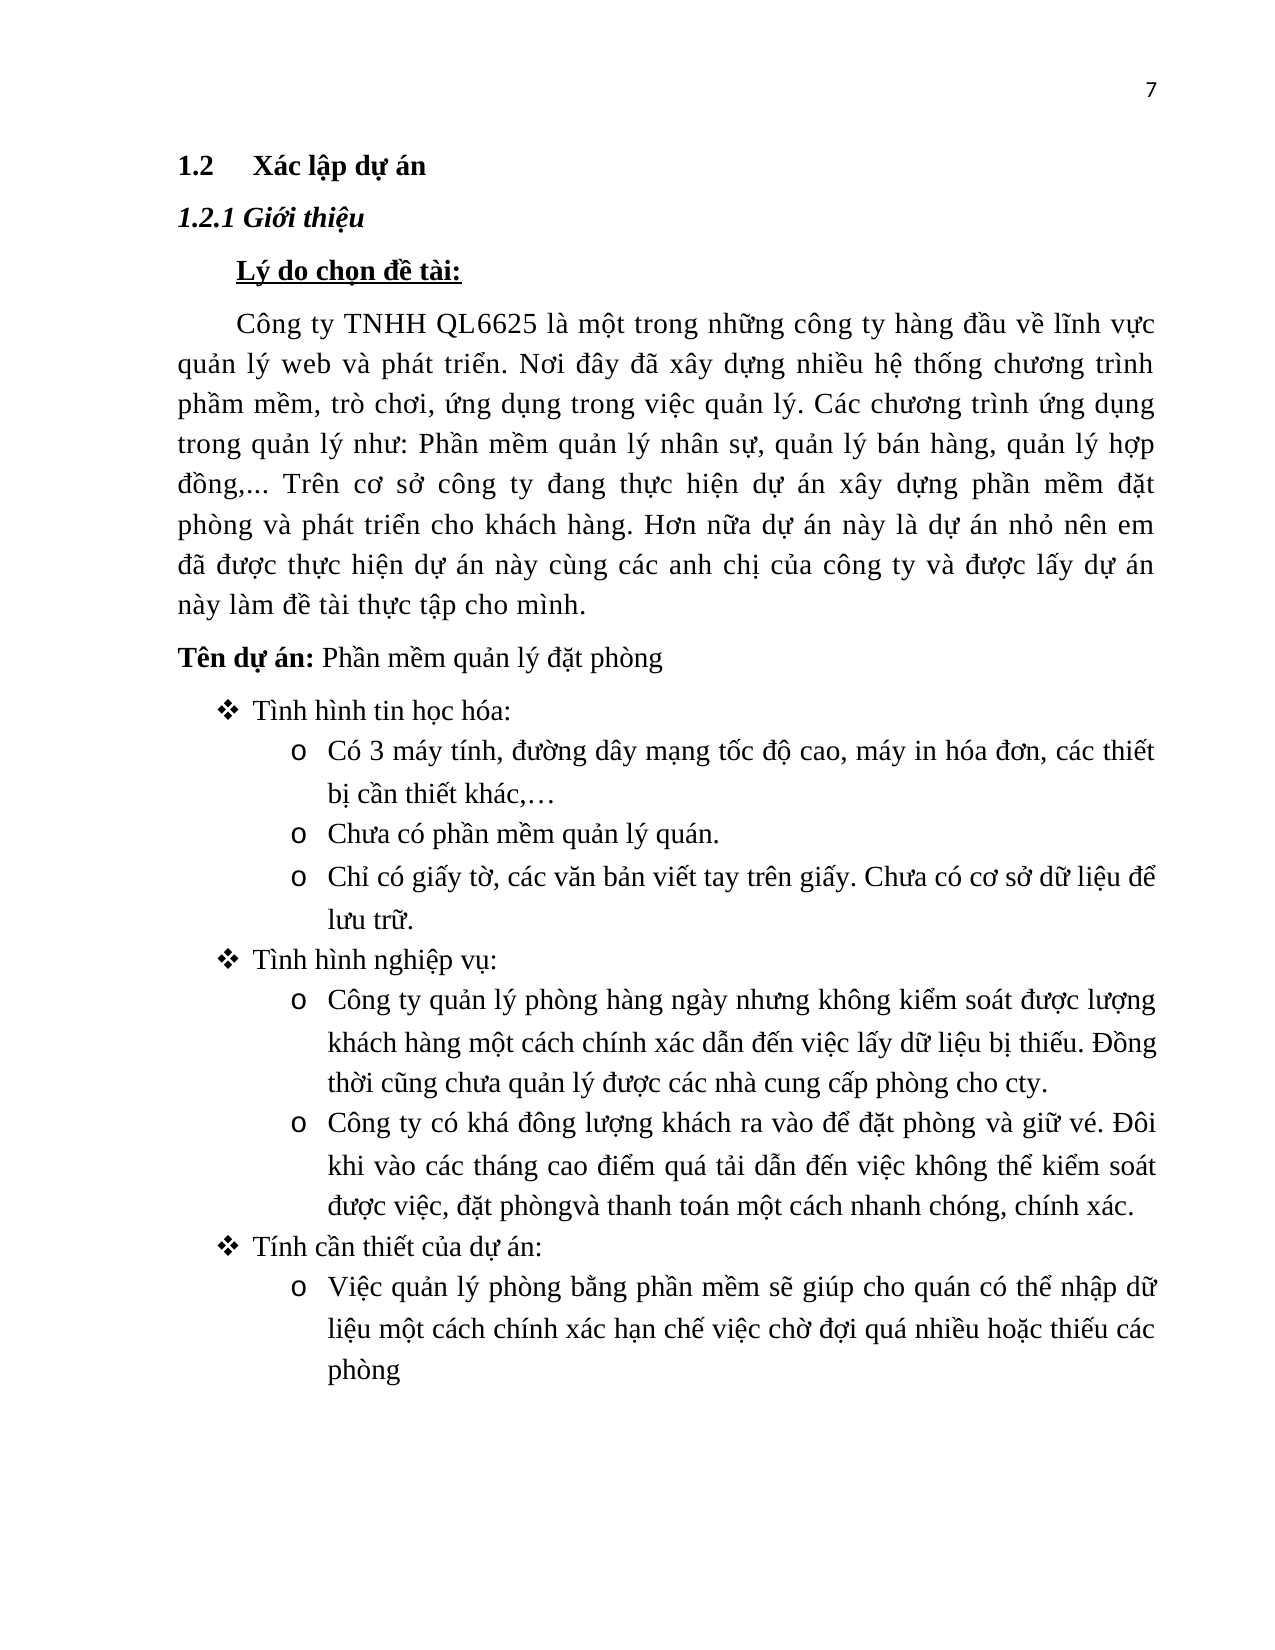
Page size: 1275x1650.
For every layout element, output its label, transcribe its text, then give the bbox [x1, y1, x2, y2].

list Có 3 máy tính, đường dây mạng tốc độ cao, máy in hóa đơn, các thiết bị cần thiết khác,… [290, 733, 1157, 809]
list Chưa có phần mềm quản lý quán. [290, 816, 1157, 852]
text Lý do chọn đề tài: [236, 253, 1157, 287]
text Công ty TNHH QL6625 là một trong những công ty hàng đầu về lĩnh vực quản lý web và phát triển. Nơi đây đã xây dựng nhiều hệ thống chương trình phầm mềm, trò chơi, ứng dụng trong việc quản lý. Các chương trình ứng dụng trong quản lý như: Phần mềm quản lý nhân sự, quản lý bán hàng, quản lý hợp đồng,... Trên cơ sở công ty đang thực hiện dự án xây dựng phần mềm đặt phòng và phát triển cho khách hàng. Hơn nữa dự án này là dự án nhỏ nên em đã được thực hiện dự án này cùng các anh chị của công ty và được lấy dự án này làm đề tài thực tập cho mình. [177, 306, 1157, 621]
list Việc quản lý phòng bằng phần mềm sẽ giúp cho quán có thể nhập dữ liệu một cách chính xác hạn chế việc chờ đợi quá nhiều hoặc thiếu các phòng [290, 1269, 1157, 1385]
list Xác lập dự án [177, 148, 1157, 181]
subtitle 1.2.1 Giới thiệu [177, 200, 1157, 234]
text Tên dự án: Phần mềm quản lý đặt phòng [177, 640, 1157, 673]
list Tình hình nghiệp vụ: [215, 942, 1157, 976]
list Chỉ có giấy tờ, các văn bản viết tay trên giấy. Chưa có cơ sở dữ liệu để lưu trữ. [290, 859, 1157, 935]
list Công ty quản lý phòng hàng ngày nhưng không kiểm soát được lượng khách hàng một cách chính xác dẫn đến việc lấy dữ liệu bị thiếu. Đồng thời cũng chưa quản lý được các nhà cung cấp phòng cho cty. [290, 982, 1157, 1099]
list Tính cần thiết của dự án: [215, 1229, 1157, 1262]
list Công ty có khá đông lượng khách ra vào để đặt phòng và giữ vé. Đôi khi vào các tháng cao điểm quá tải dẫn đến việc không thể kiểm soát được việc, đặt phòngvà thanh toán một cách nhanh chóng, chính xác. [290, 1106, 1157, 1222]
list Tình hình tin học hóa: [215, 693, 1157, 726]
